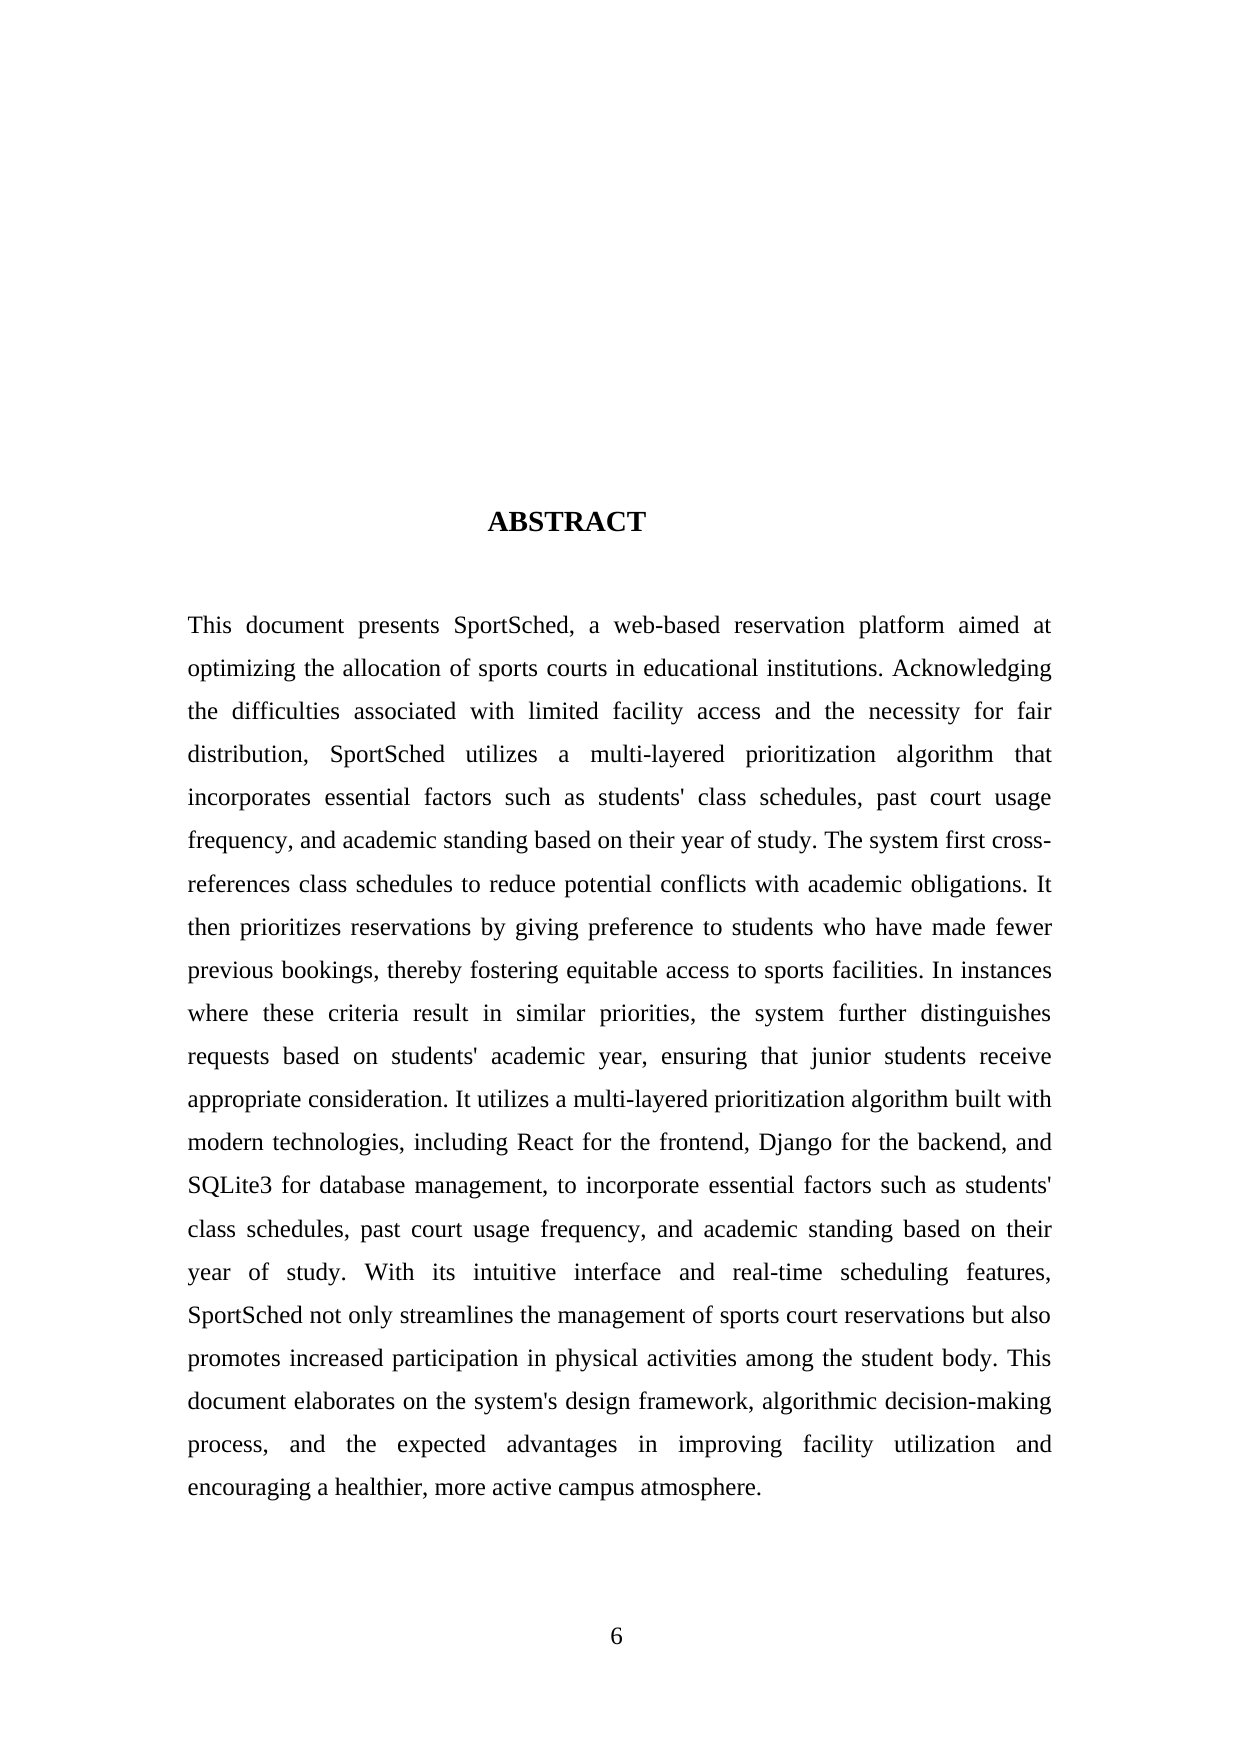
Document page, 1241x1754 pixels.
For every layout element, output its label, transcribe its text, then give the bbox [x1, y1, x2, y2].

text This document presents SportSched, a web-based reservation platform aimed at optimizing the allocation of sports courts in educational institutions. Acknowledging the difficulties associated with limited facility access and the necessity for fair distribution, SportSched utilizes a multi-layered prioritization algorithm that incorporates essential factors such as students' class schedules, past court usage frequency, and academic standing based on their year of study. The system first cross-references class schedules to reduce potential conflicts with academic obligations. It then prioritizes reservations by giving preference to students who have made fewer previous bookings, thereby fostering equitable access to sports facilities. In instances where these criteria result in similar priorities, the system further distinguishes requests based on students' academic year, ensuring that junior students receive appropriate consideration. It utilizes a multi-layered prioritization algorithm built with modern technologies, including React for the frontend, Django for the backend, and SQLite3 for database management, to incorporate essential factors such as students' class schedules, past court usage frequency, and academic standing based on their year of study. With its intuitive interface and real-time scheduling features, SportSched not only streamlines the management of sports court reservations but also promotes increased participation in physical activities among the student body. This document elaborates on the system's design framework, algorithmic decision-making process, and the expected advantages in improving facility utilization and encouraging a healthier, more active campus atmosphere. [187, 610, 1053, 1501]
text ABSTRACT [487, 504, 1053, 538]
